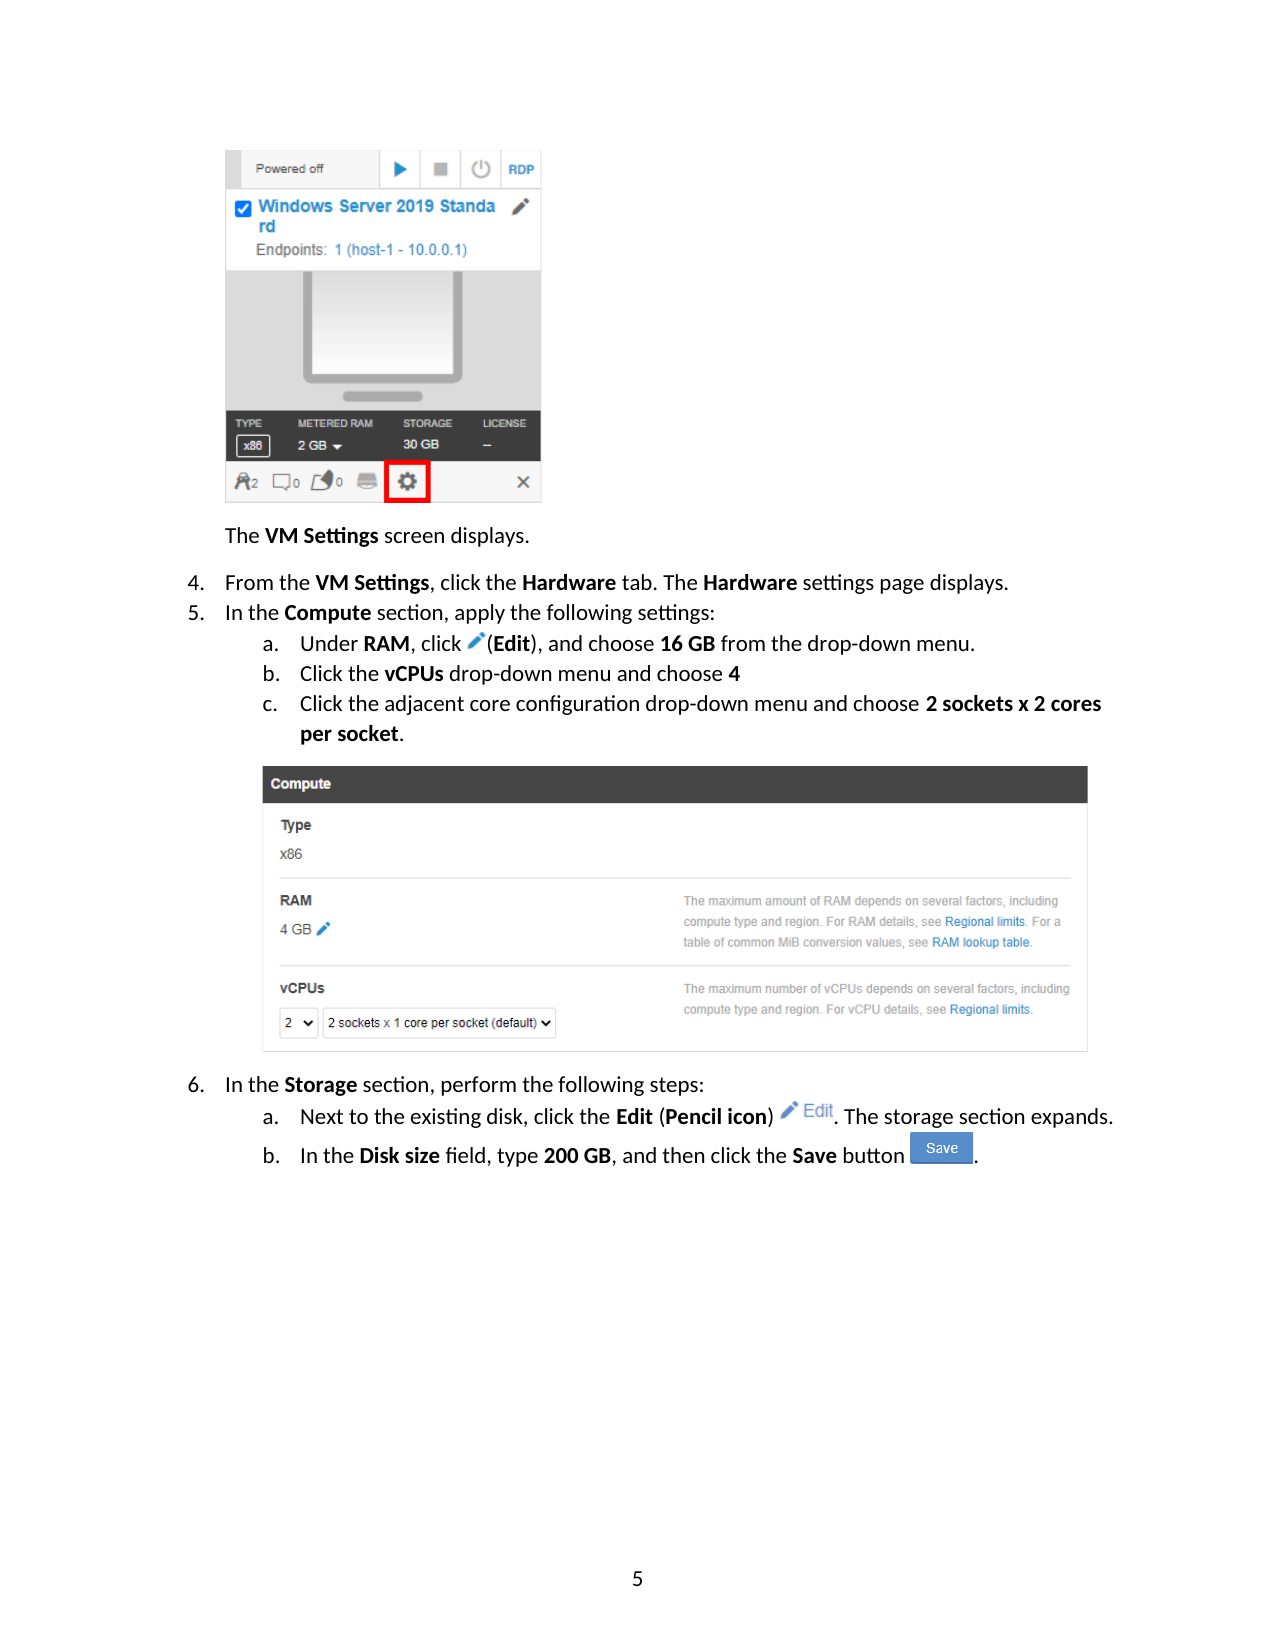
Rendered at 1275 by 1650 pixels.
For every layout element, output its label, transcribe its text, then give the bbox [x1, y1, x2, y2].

list In the Storage section, perform the following steps: [187, 1070, 1125, 1098]
list Next to the existing disk, click the Edit (Pencil icon) . The storage section expands. [262, 1100, 1125, 1130]
list Click the adjacent core configuration drop-down menu and choose 2 sockets x 2 cores per socket. [262, 689, 1125, 747]
picture [262, 766, 1088, 1052]
list Under RAM, click (Edit), and choose 16 GB from the drop-down menu. [262, 629, 1125, 657]
list From the VM Settings, click the Hardware tab. The Hardware settings page displays. [187, 568, 1125, 596]
list In the Compute section, apply the following settings: [187, 598, 1125, 626]
picture [779, 1100, 833, 1125]
picture [910, 1132, 974, 1164]
picture [466, 631, 487, 651]
list In the Disk size field, type 200 GB, and then click the Save button . [262, 1132, 1125, 1169]
picture [225, 150, 542, 503]
text The VM Settings screen displays. [225, 521, 1125, 549]
list Click the vCPUs drop-down menu and choose 4 [262, 659, 1125, 687]
